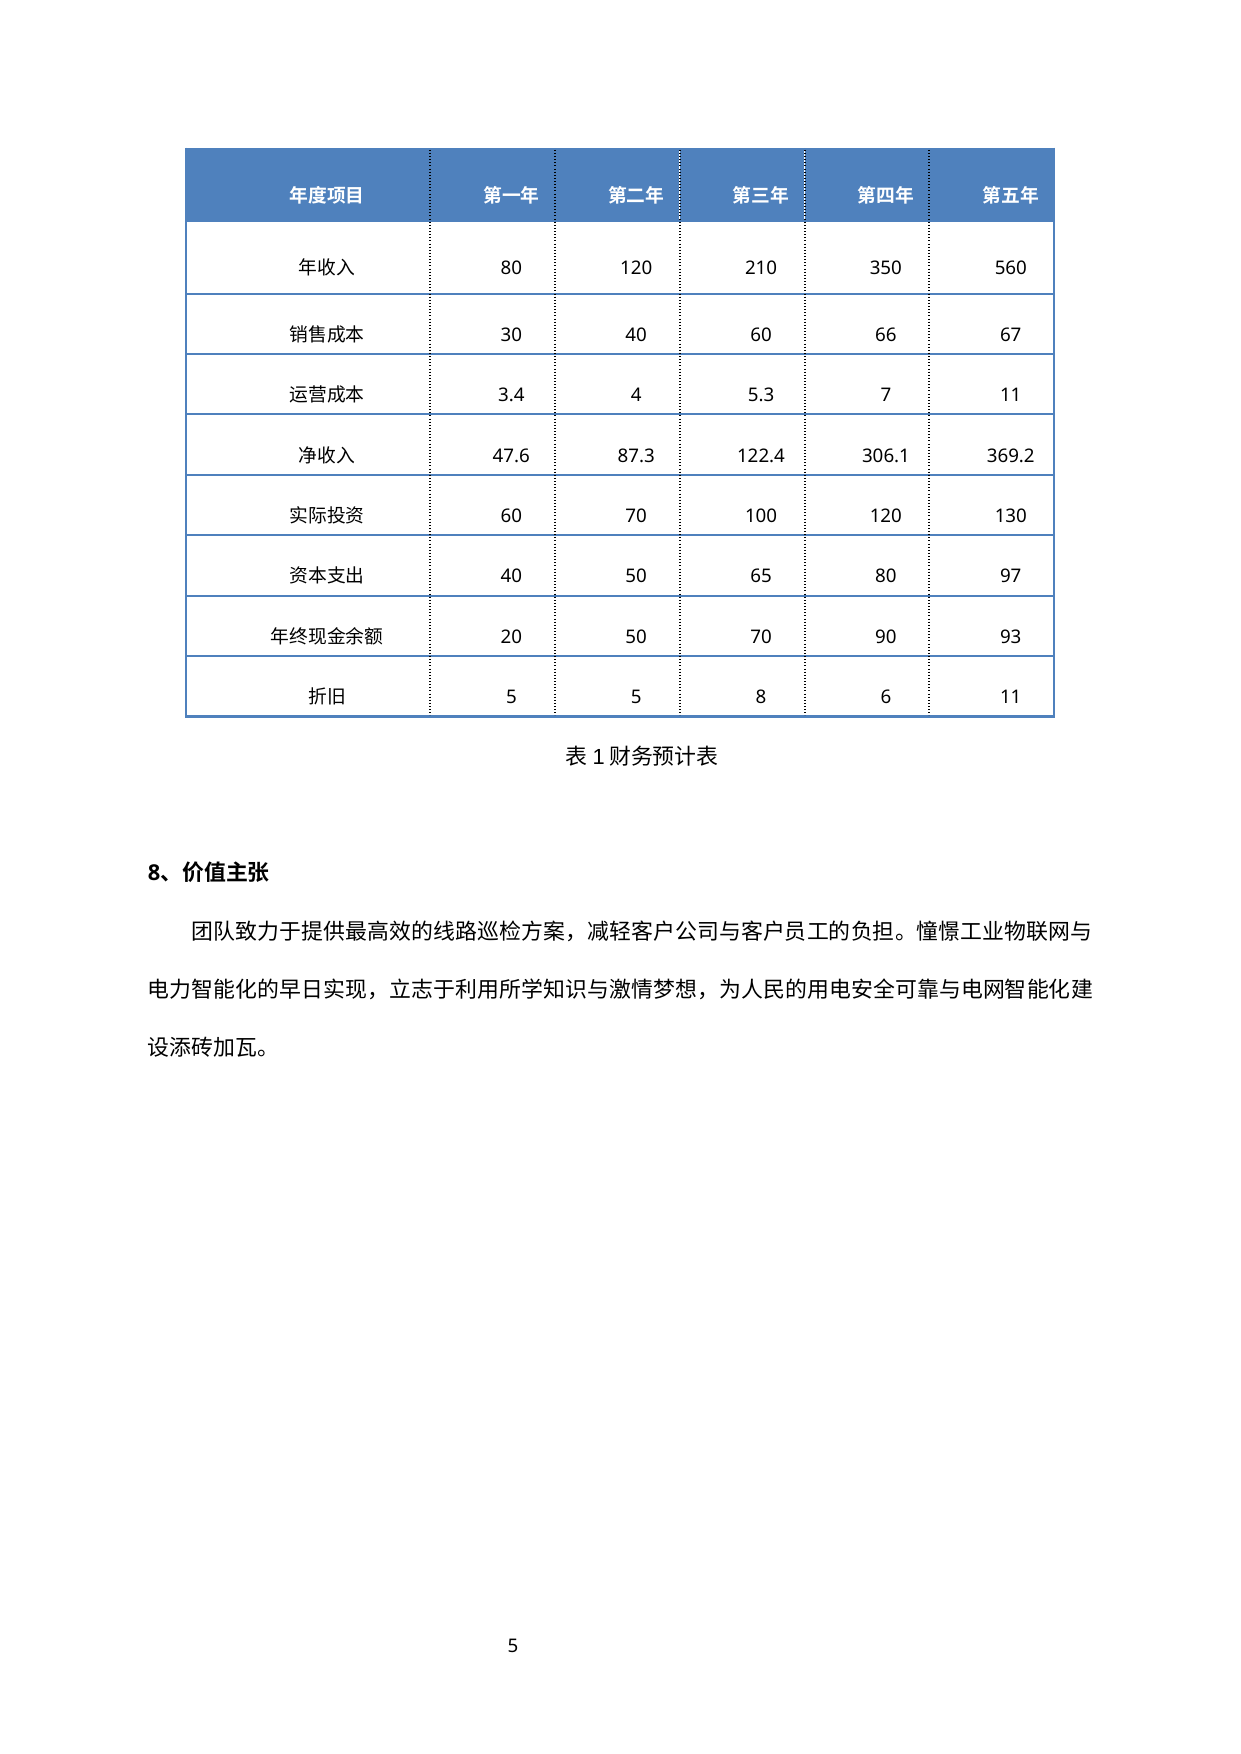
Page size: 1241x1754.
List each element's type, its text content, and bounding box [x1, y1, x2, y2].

table_cell 5 [430, 657, 555, 715]
table_cell 净收入 [187, 415, 430, 474]
table_cell 67 [929, 295, 1053, 353]
table_cell 4 [555, 355, 679, 413]
text 团队致力于提供最高效的线路巡检方案，减轻客户公司与客户员工的负担。憧憬工业物联网与电力智能化的早日实现，立志于利用所学知识与激情梦想，为人民的用电安全可靠与电网智能化建设添砖加瓦。 [148, 892, 1093, 1067]
table_cell 20 [430, 597, 555, 655]
table_cell 80 [805, 536, 929, 594]
table_cell 运营成本 [187, 355, 430, 413]
table_cell 30 [430, 295, 555, 353]
table_cell 实际投资 [187, 476, 430, 534]
table_header 年度项目 [187, 150, 430, 220]
table_cell 122.4 [680, 415, 804, 474]
table_cell 资本支出 [187, 536, 430, 594]
table_cell 11 [929, 657, 1053, 715]
table_cell 306.1 [805, 415, 929, 474]
table_cell 50 [555, 536, 679, 594]
table_cell 8 [680, 657, 804, 715]
table_cell 90 [805, 597, 929, 655]
table_cell 210 [680, 222, 804, 292]
table_cell 350 [805, 222, 929, 292]
table_header 第三年 [680, 150, 804, 220]
table_cell 120 [555, 222, 679, 292]
table_cell 130 [929, 476, 1053, 534]
table_cell 369.2 [929, 415, 1053, 474]
table_cell 80 [430, 222, 555, 292]
table_cell 5 [555, 657, 679, 715]
table_cell 100 [680, 476, 804, 534]
table_cell 7 [805, 355, 929, 413]
table_cell 65 [680, 536, 804, 594]
table_header 第四年 [805, 150, 929, 220]
table_header 第二年 [555, 150, 679, 220]
table_header 第五年 [929, 150, 1053, 220]
table_cell 87.3 [555, 415, 679, 474]
table_cell 50 [555, 597, 679, 655]
table_cell 93 [929, 597, 1053, 655]
table_cell 60 [430, 476, 555, 534]
table_cell 97 [929, 536, 1053, 594]
table_cell 3.4 [430, 355, 555, 413]
table_cell 6 [805, 657, 929, 715]
table_cell 47.6 [430, 415, 555, 474]
table_cell 66 [805, 295, 929, 353]
table_cell 11 [929, 355, 1053, 413]
table_cell 60 [680, 295, 804, 353]
table_cell 40 [555, 295, 679, 353]
table_cell 560 [929, 222, 1053, 292]
table_cell 120 [805, 476, 929, 534]
table_cell 5.3 [680, 355, 804, 413]
table_cell 40 [430, 536, 555, 594]
subtitle 8、价值主张 [148, 834, 1093, 892]
table_cell 70 [680, 597, 804, 655]
table_cell 年终现金余额 [187, 597, 430, 655]
table_cell 销售成本 [187, 295, 430, 353]
table_cell 年收入 [187, 222, 430, 292]
text 表 1财务预计表 [148, 717, 1093, 776]
table_cell 折旧 [187, 657, 430, 715]
table_header 第一年 [430, 150, 555, 220]
table_cell 70 [555, 476, 679, 534]
